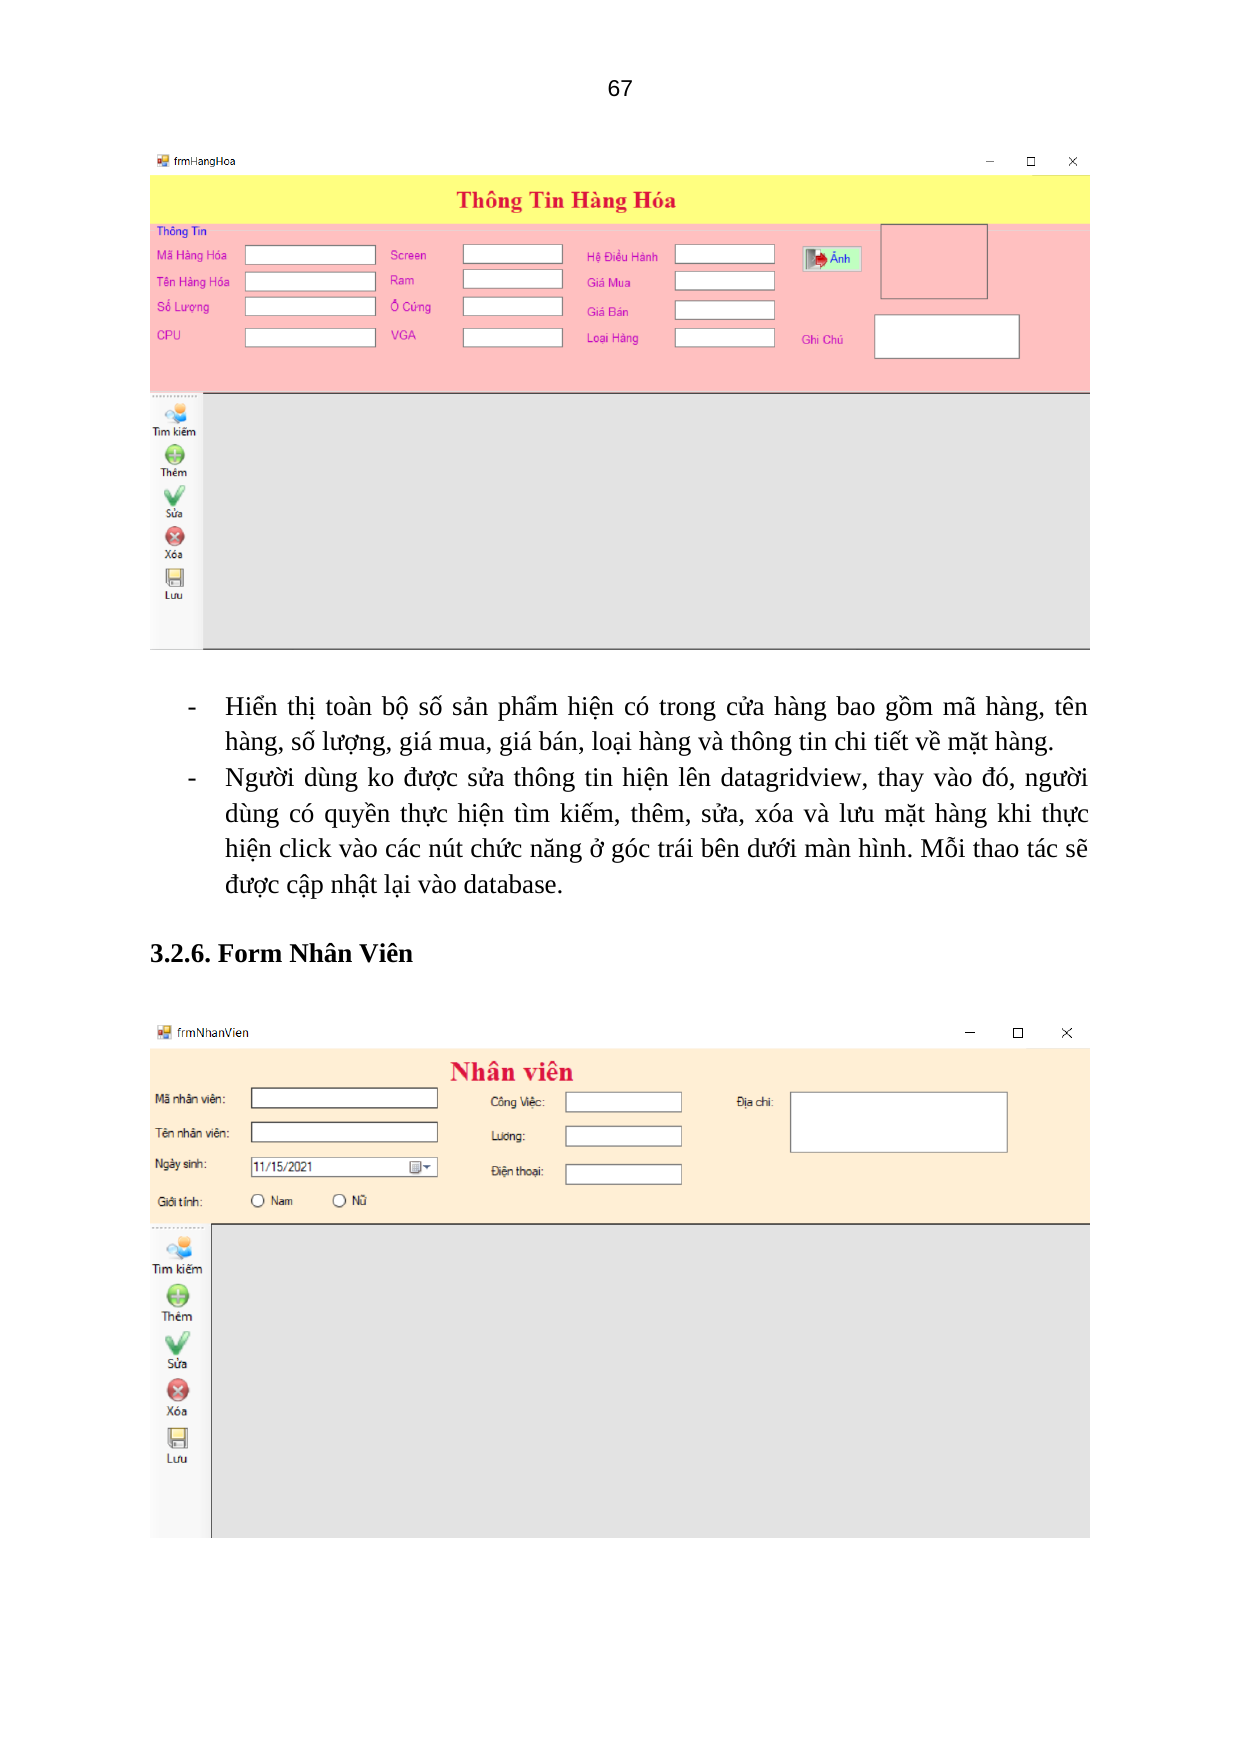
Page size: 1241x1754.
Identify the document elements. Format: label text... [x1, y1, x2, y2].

picture [150, 150, 1090, 650]
picture [150, 1017, 1090, 1538]
list Hiển thị toàn bộ số sản phẩm hiện có trong cửa hàng bao gồm mã hàng, tên hàng, số lượng, giá mua, giá bán, loại hàng và thông tin chi tiết về mặt hàng. [187, 689, 1090, 756]
list Người dùng ko được sửa thông tin hiện lên datagridview, thay vào đó, người dùng có quyền thực hiện tìm kiếm, thêm, sửa, xóa và lưu mặt hàng khi thực hiện click vào các nút chức năng ở góc trái bên dưới màn hình. Mỗi thao tác sẽ được cập nhật lại vào database. [187, 761, 1090, 899]
subtitle 3.2.6. Form Nhân Viên [150, 937, 1090, 968]
